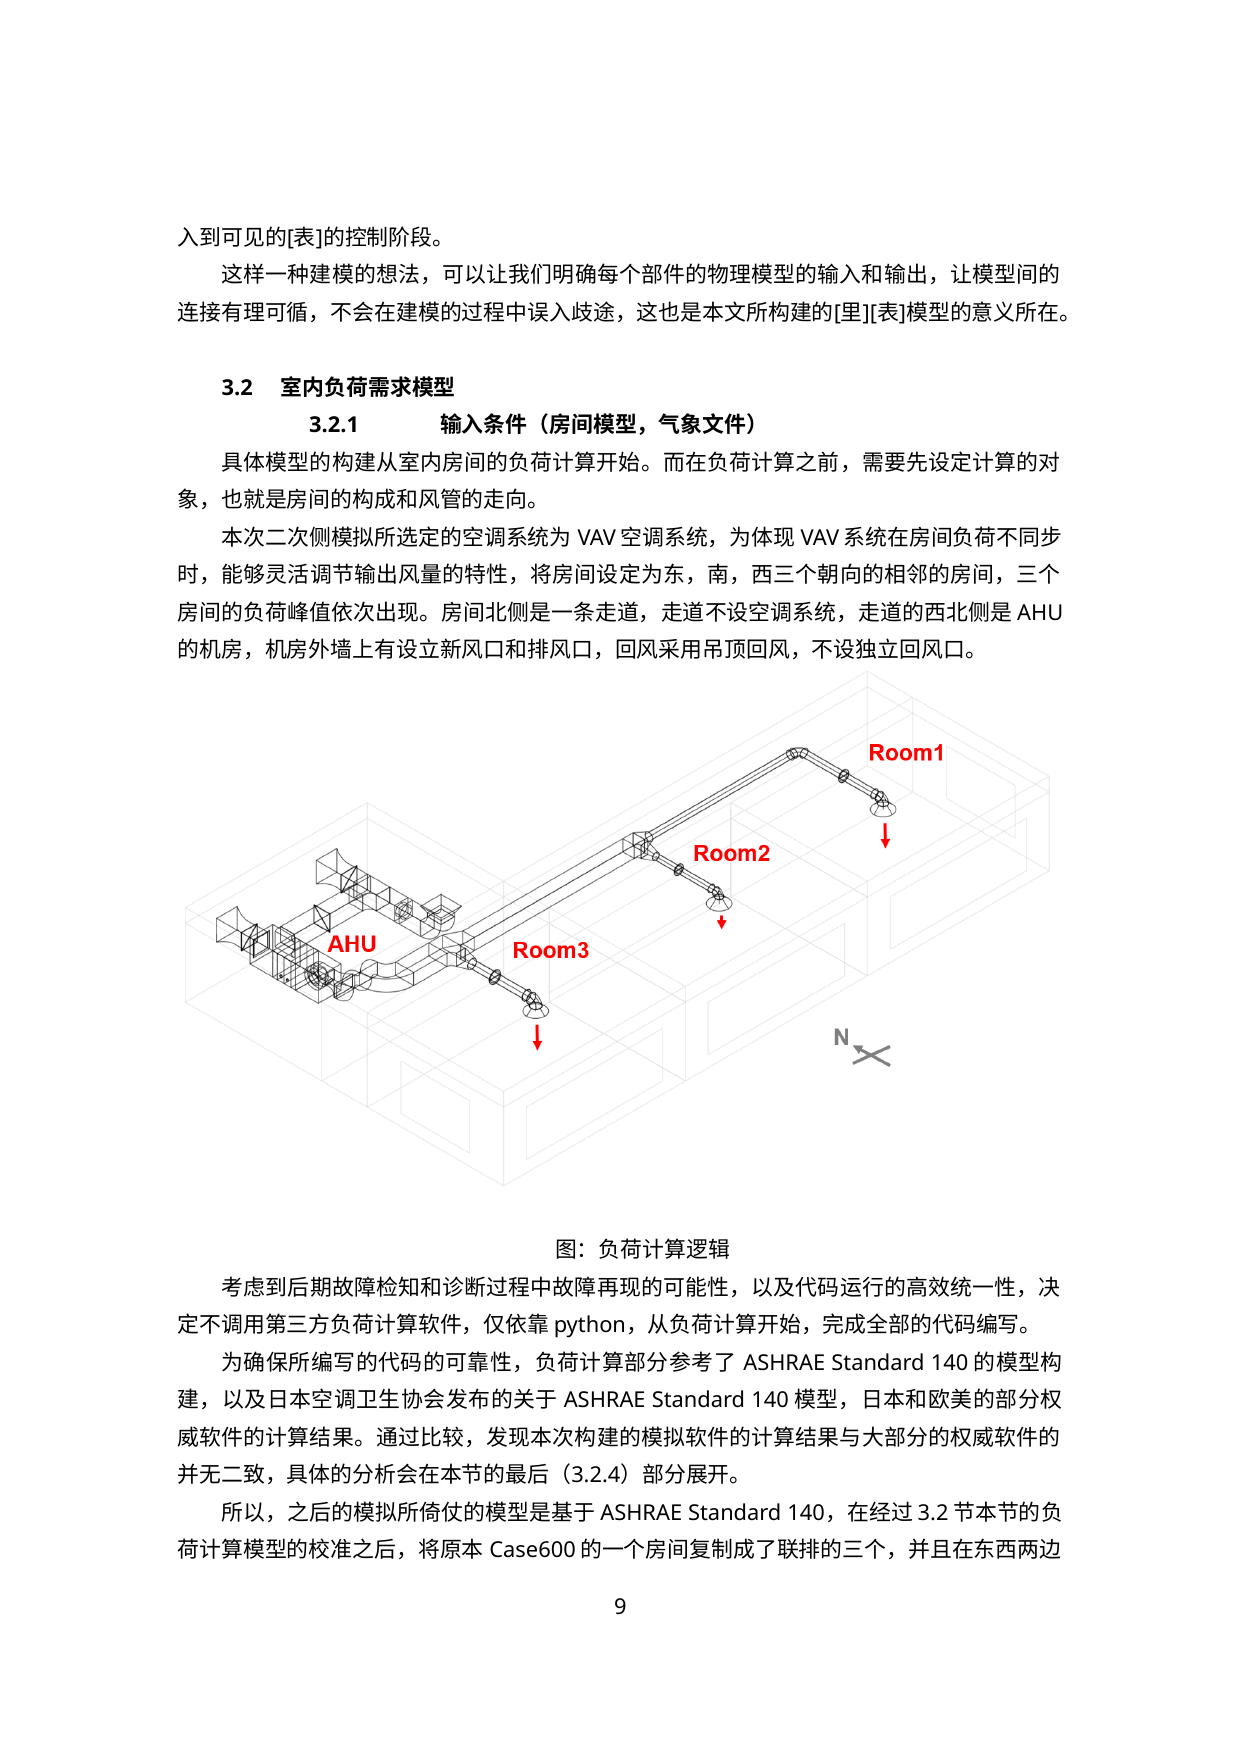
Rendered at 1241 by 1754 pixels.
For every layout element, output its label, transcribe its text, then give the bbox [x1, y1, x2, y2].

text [177, 217, 1063, 254]
text 为确保所编写的代码的可靠性，负荷计算部分参考了ASHRAE Standard 140的模型构建，以及日本空调卫生协会发布的关于ASHRAE Standard 140模型，日本和欧美的部分权威软件的计算结果。通过比较，发现本次构建的模拟软件的计算结果与大部分的权威软件的并无二致，具体的分析会在本节的最后（3.2.4）部分展开。 [177, 1342, 1063, 1492]
text 考虑到后期故障检知和诊断过程中故障再现的可能性，以及代码运行的高效统一性，决定不调用第三方负荷计算软件，仅依靠python，从负荷计算开始，完成全部的代码编写。 [177, 1267, 1063, 1342]
text 具体模型的构建从室内房间的负荷计算开始。而在负荷计算之前，需要先设定计算的对象，也就是房间的构成和风管的走向。 [177, 442, 1063, 517]
subtitle 输入条件（房间模型，气象文件） [265, 404, 1063, 442]
subtitle 室内负荷需求模型 [221, 367, 1063, 404]
picture [177, 666, 1063, 1194]
text 本次二次侧模拟所选定的空调系统为VAV空调系统，为体现VAV系统在房间负荷不同步时，能够灵活调节输出风量的特性，将房间设定为东，南，西三个朝向的相邻的房间，三个房间的负荷峰值依次出现。房间北侧是一条走道，走道不设空调系统，走道的西北侧是AHU的机房，机房外墙上有设立新风口和排风口，回风采用吊顶回风，不设独立回风口。 [177, 517, 1063, 666]
text 图：负荷计算逻辑 [177, 1229, 1063, 1267]
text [177, 1492, 1063, 1567]
text 这样一种建模的想法，可以让我们明确每个部件的物理模型的输入和输出，让模型间的连接有理可循，不会在建模的过程中误入歧途，这也是本文所构建的[里][表]模型的意义所在。 [177, 254, 1063, 329]
